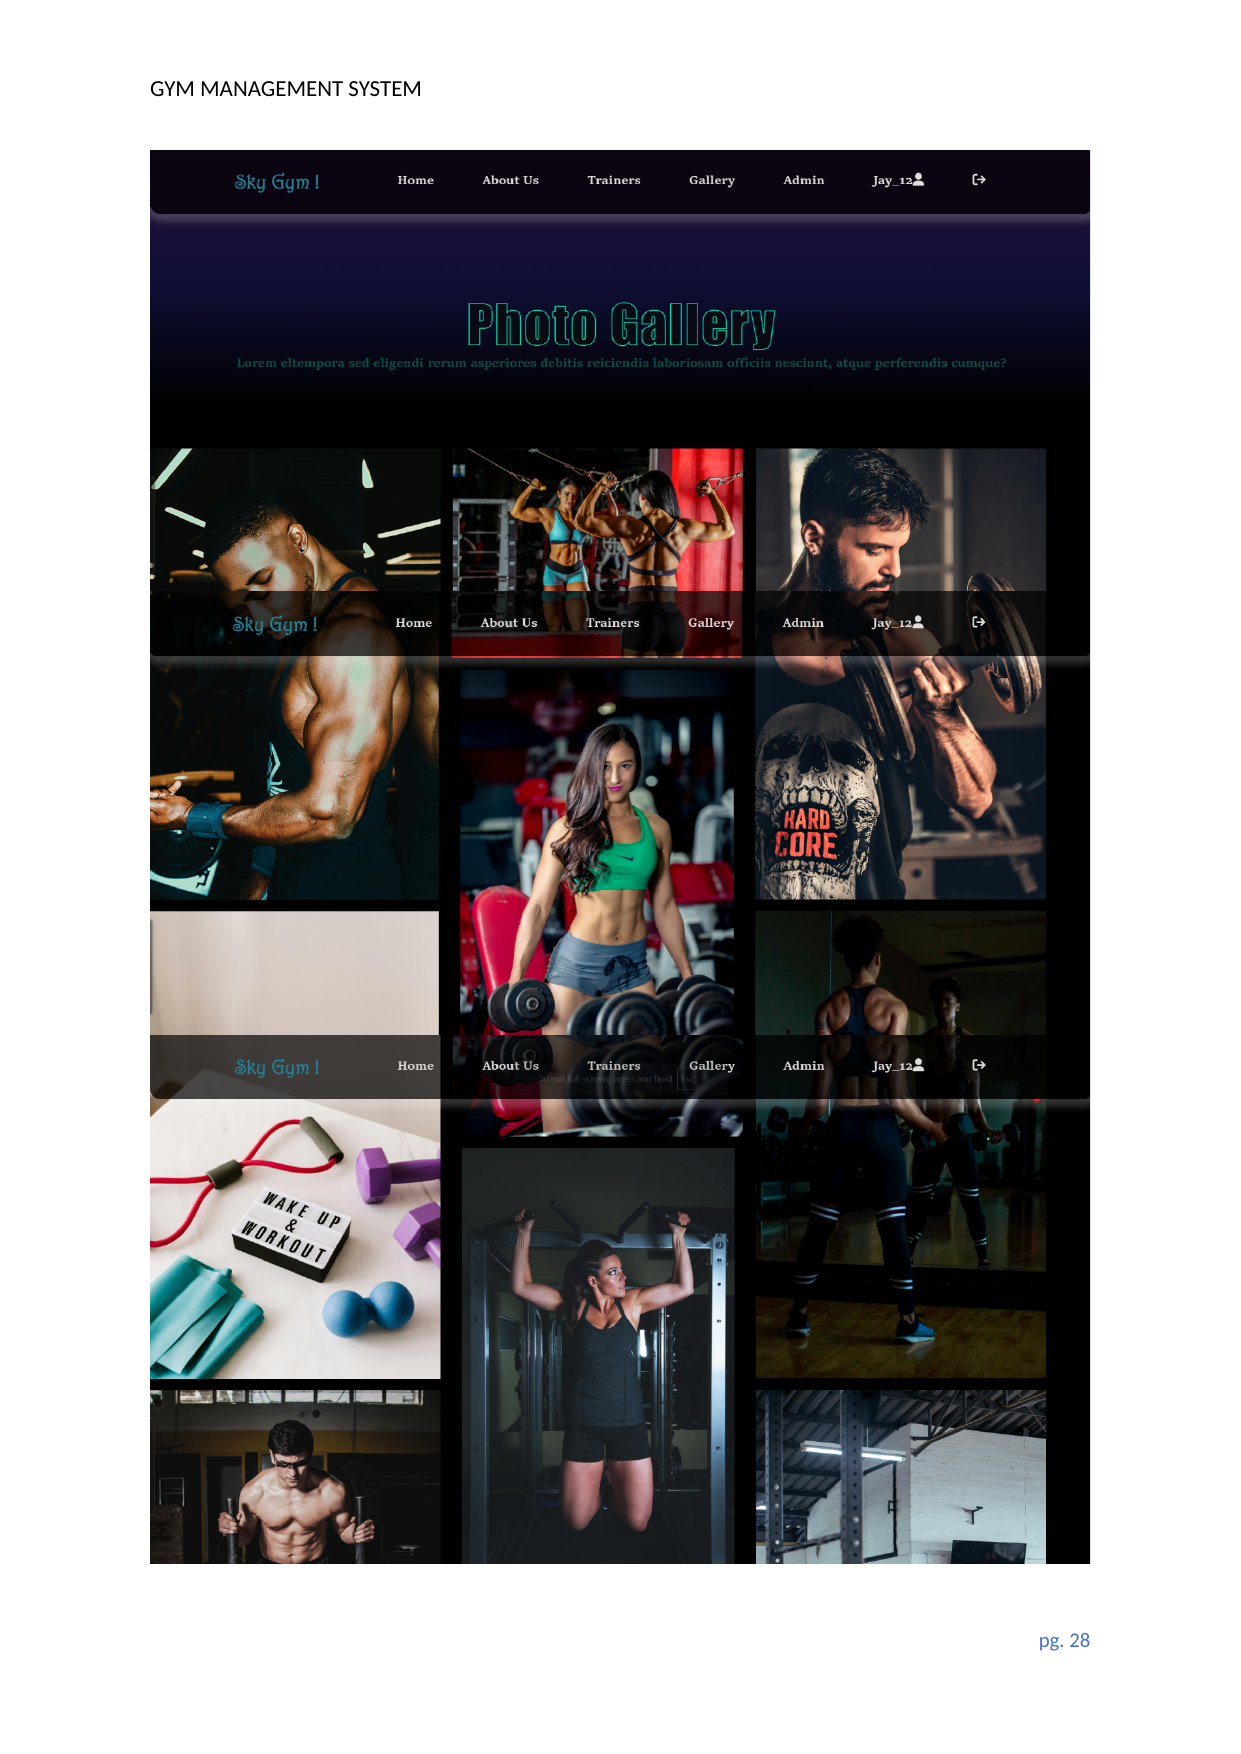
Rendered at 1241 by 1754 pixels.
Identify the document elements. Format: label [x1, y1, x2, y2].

picture [150, 150, 1091, 1564]
